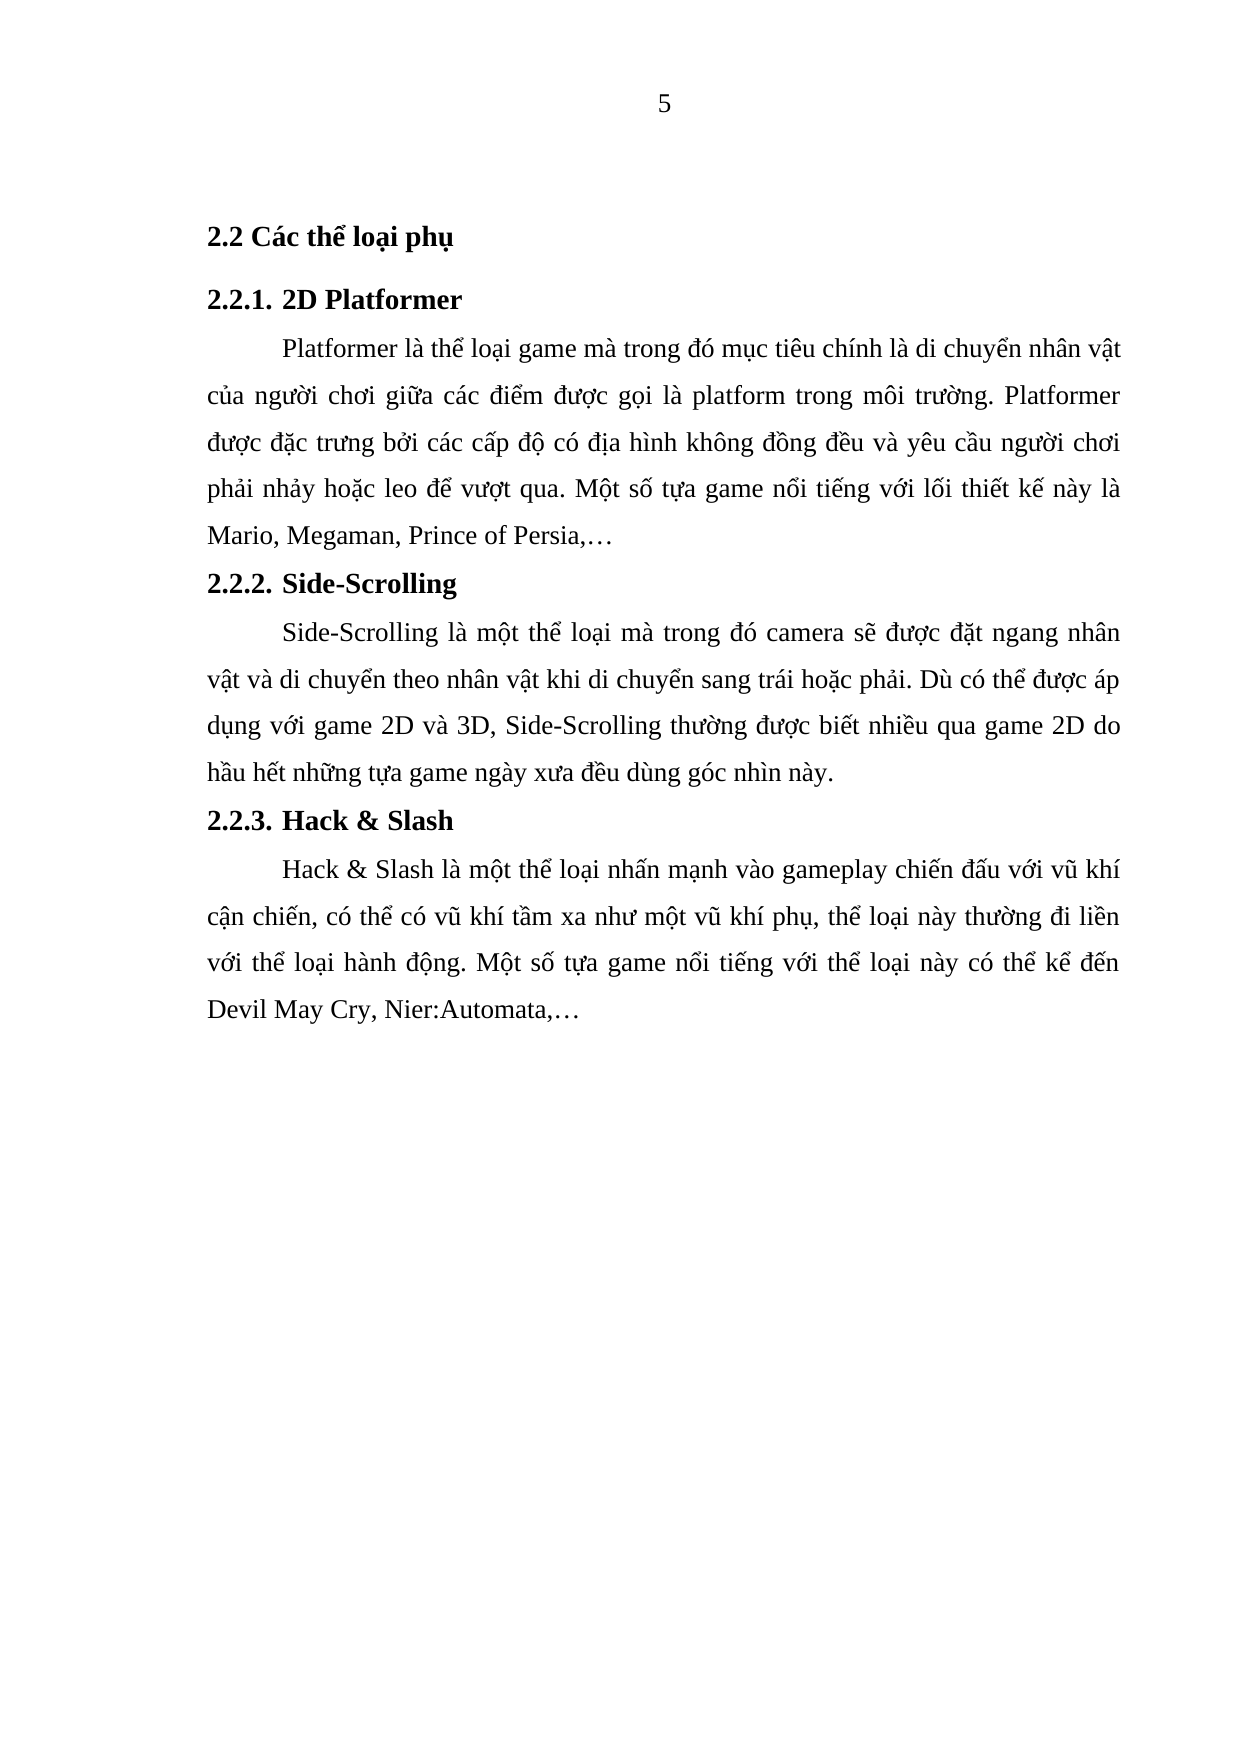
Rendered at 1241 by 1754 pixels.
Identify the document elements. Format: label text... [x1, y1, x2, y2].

list Hack & Slash [207, 803, 1122, 836]
text Platformer là thể loại game mà trong đó mục tiêu chính là di chuyển nhân vật của người chơi giữa các điểm được gọi là platform trong môi trường. Platformer được đặc trưng bởi các cấp độ có địa hình không đồng đều và yêu cầu người chơi phải nhảy hoặc leo để vượt qua. Một số tựa game nổi tiếng với lối thiết kế này là Mario, Megaman, Prince of Persia,… [207, 332, 1122, 550]
text Hack & Slash là một thể loại nhấn mạnh vào gameplay chiến đấu với vũ khí cận chiến, có thể có vũ khí tầm xa như một vũ khí phụ, thể loại này thường đi liền với thể loại hành động. Một số tựa game nổi tiếng với thể loại này có thể kể đến Devil May Cry, Nier:Automata,… [207, 853, 1122, 1024]
list 2D Platformer [207, 282, 1122, 316]
subtitle Các thể loại phụ [207, 219, 1122, 253]
list Side-Scrolling [207, 566, 1122, 599]
text Side-Scrolling là một thể loại mà trong đó camera sẽ được đặt ngang nhân vật và di chuyển theo nhân vật khi di chuyển sang trái hoặc phải. Dù có thể được áp dụng với game 2D và 3D, Side-Scrolling thường được biết nhiều qua game 2D do hầu hết những tựa game ngày xưa đều dùng góc nhìn này. [207, 616, 1122, 787]
